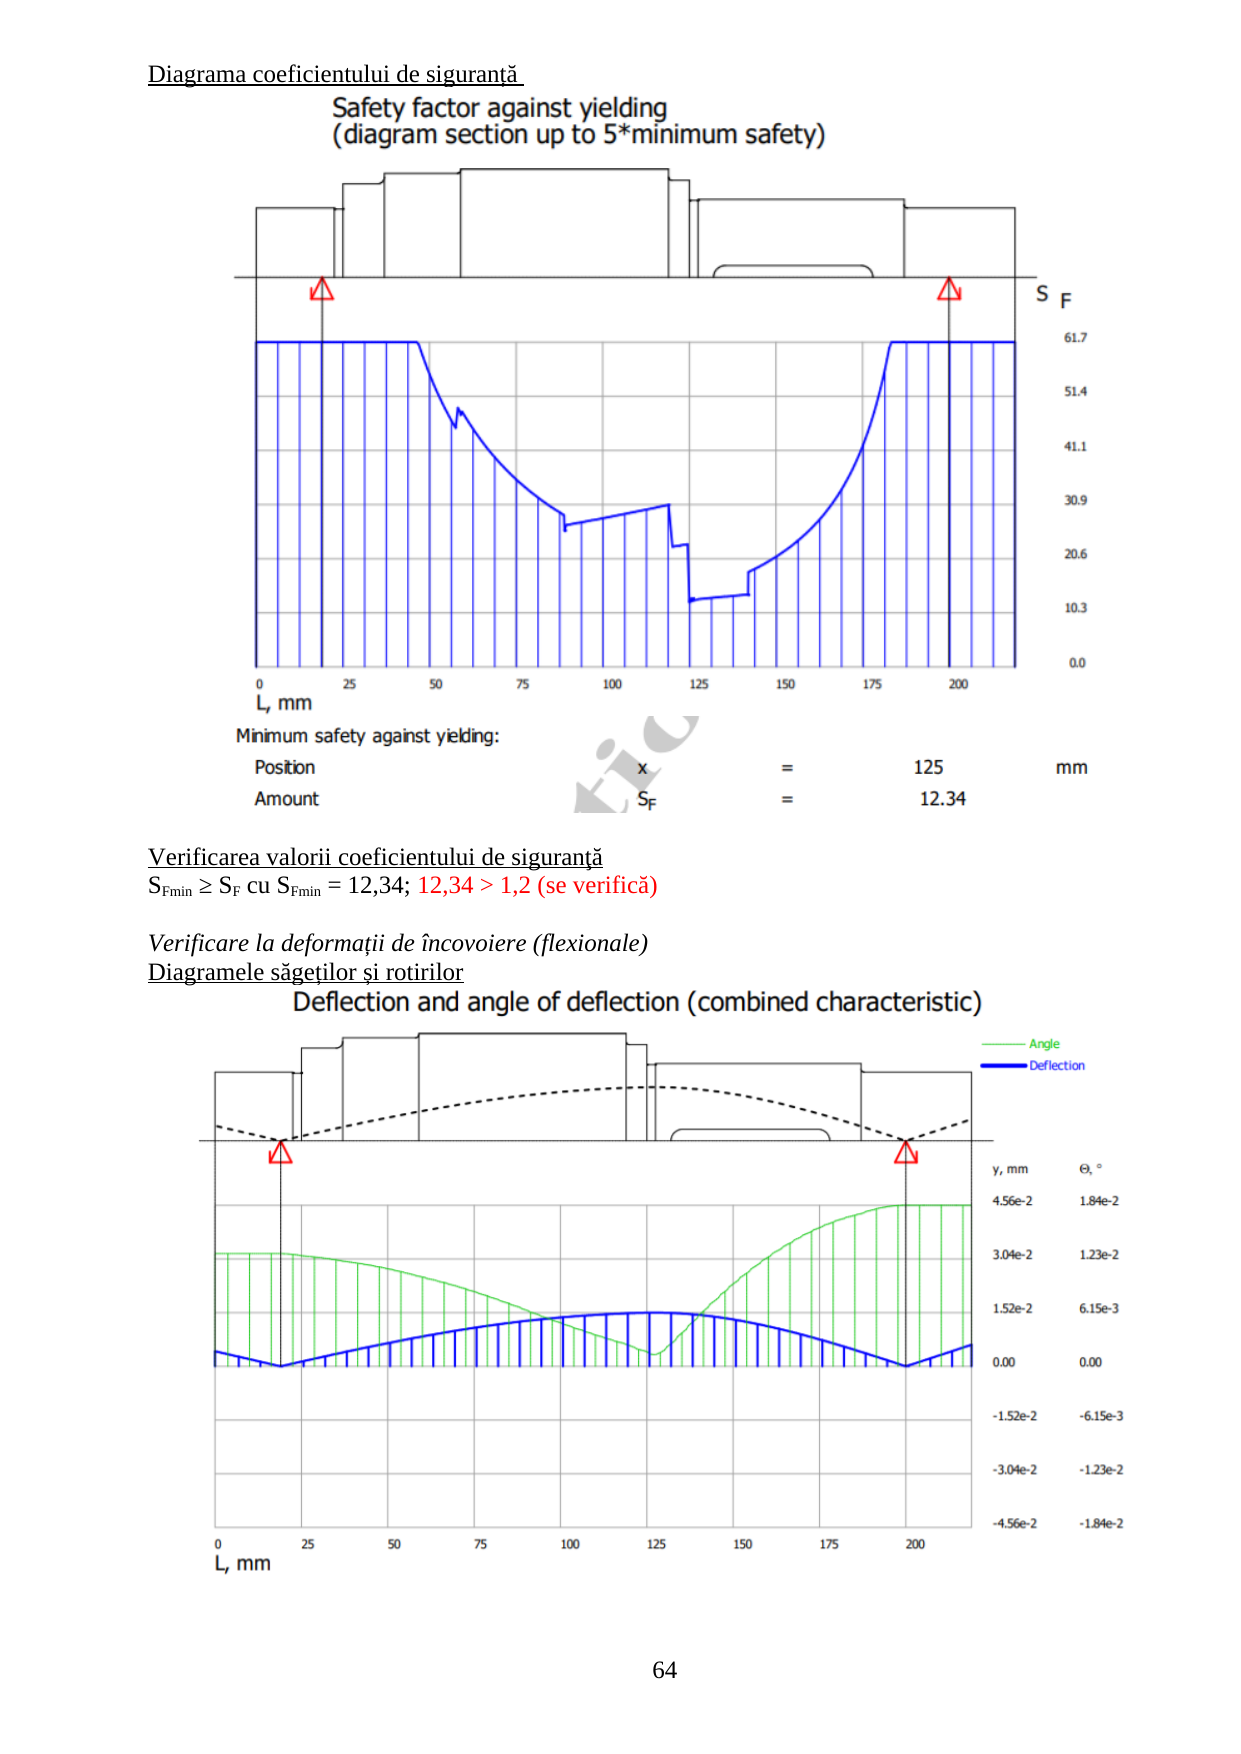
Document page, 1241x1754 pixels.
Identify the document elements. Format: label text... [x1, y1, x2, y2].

text Diagramele săgeților și rotirilor [148, 957, 1181, 985]
text Verificare la deformații de încovoiere (flexionale) [148, 928, 1181, 957]
picture [198, 985, 1130, 1576]
text Diagrama coeficientului de siguranță [148, 59, 1181, 88]
picture [232, 87, 1097, 813]
text SFmin ≥ SF cu SFmin = 12,34; 12,34 > 1,2 (se verifică) [148, 870, 1181, 899]
text Verificarea valorii coeficientului de siguranţă [148, 842, 1181, 870]
